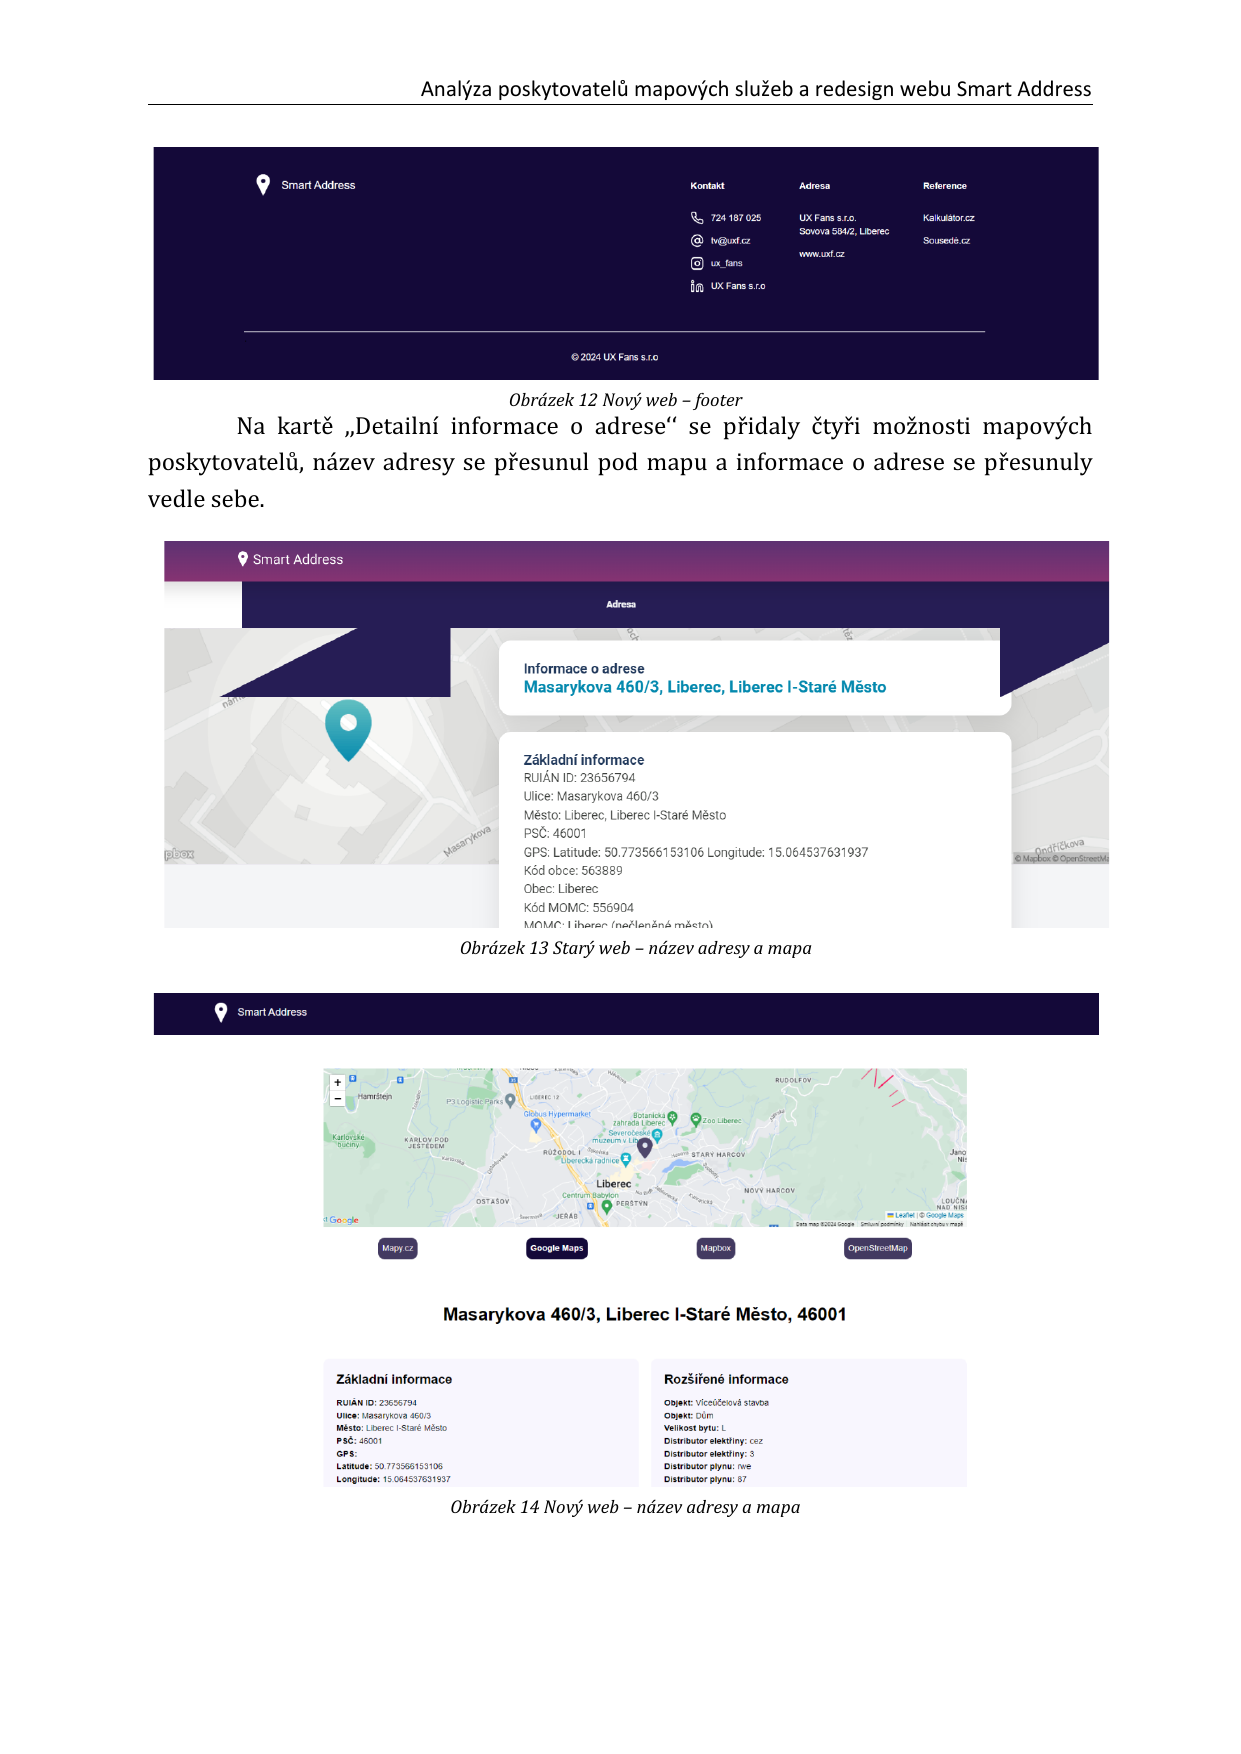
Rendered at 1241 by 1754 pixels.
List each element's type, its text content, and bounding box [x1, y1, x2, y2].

picture [164, 541, 1110, 928]
picture [153, 147, 1099, 380]
picture [153, 993, 1099, 1487]
